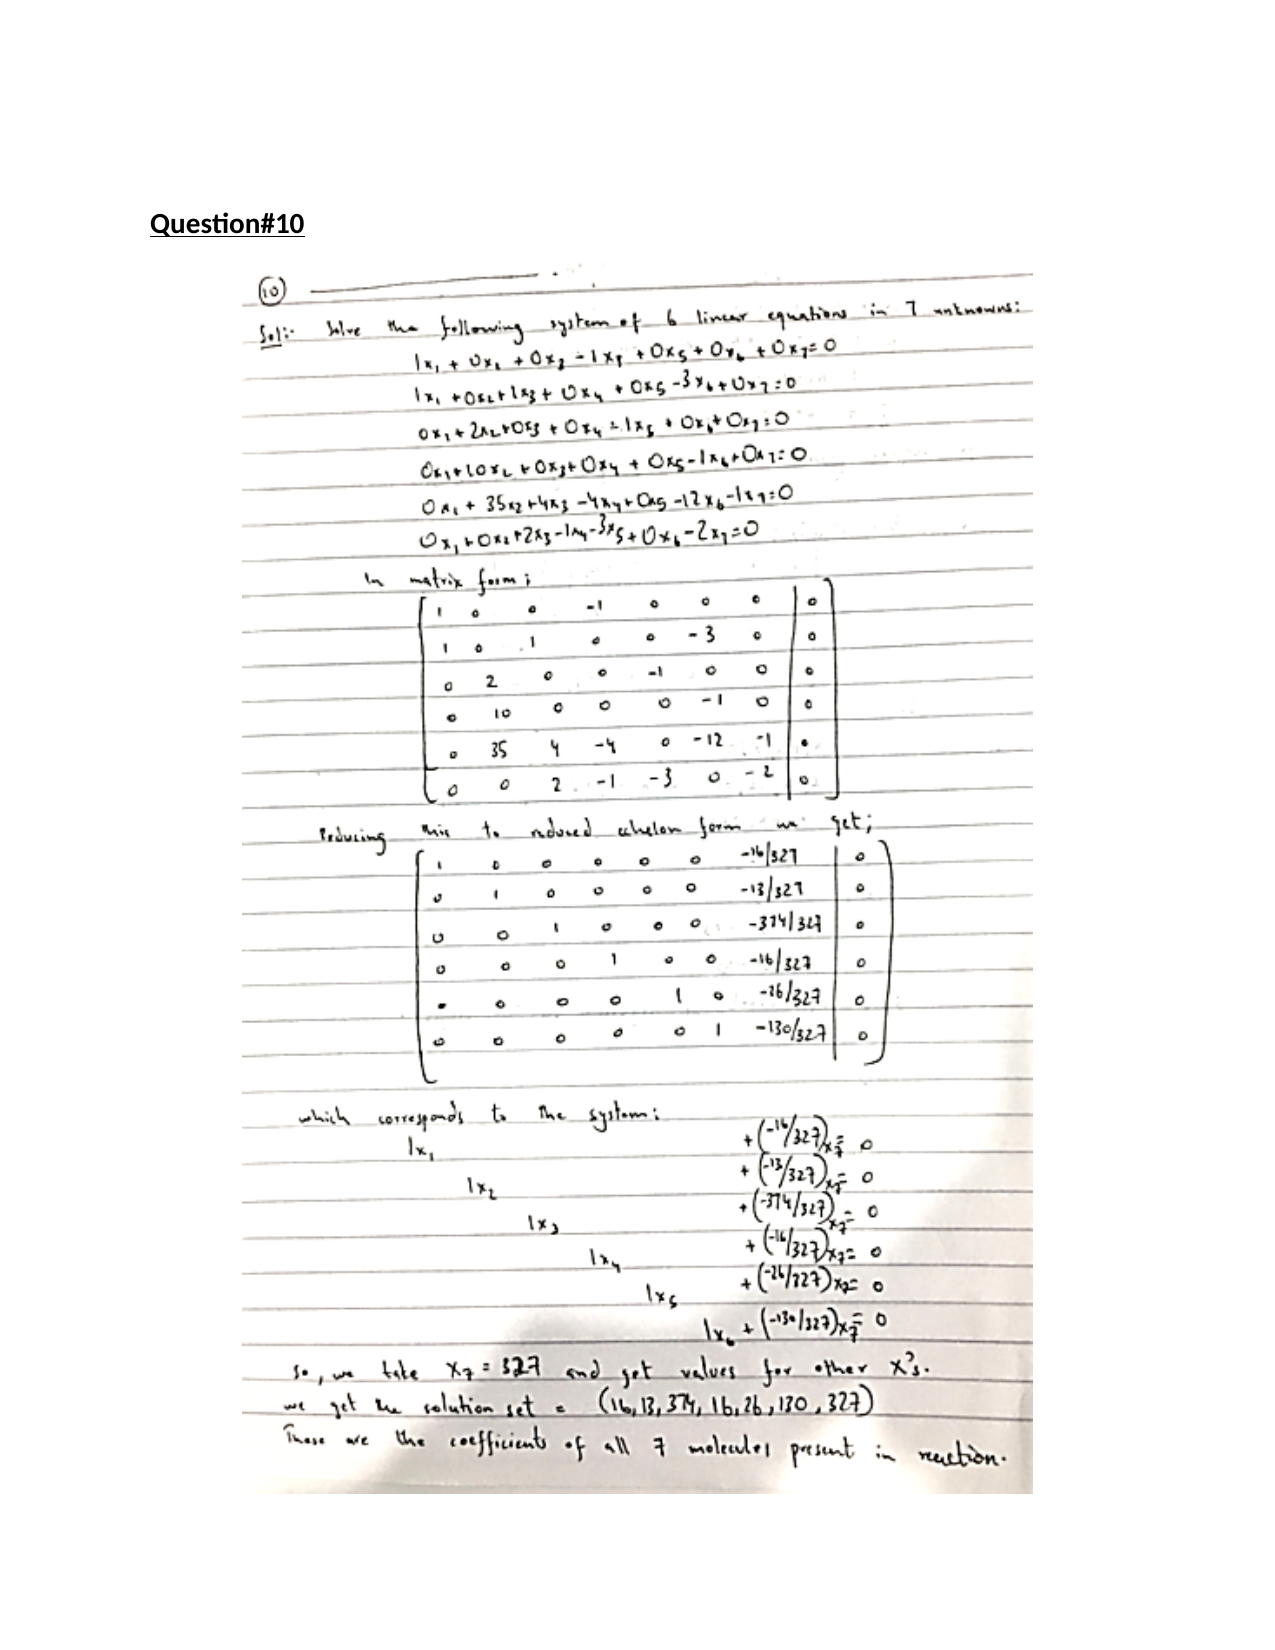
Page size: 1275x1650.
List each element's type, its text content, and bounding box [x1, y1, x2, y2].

picture [242, 260, 1033, 1494]
text Question#10 [150, 205, 1125, 241]
